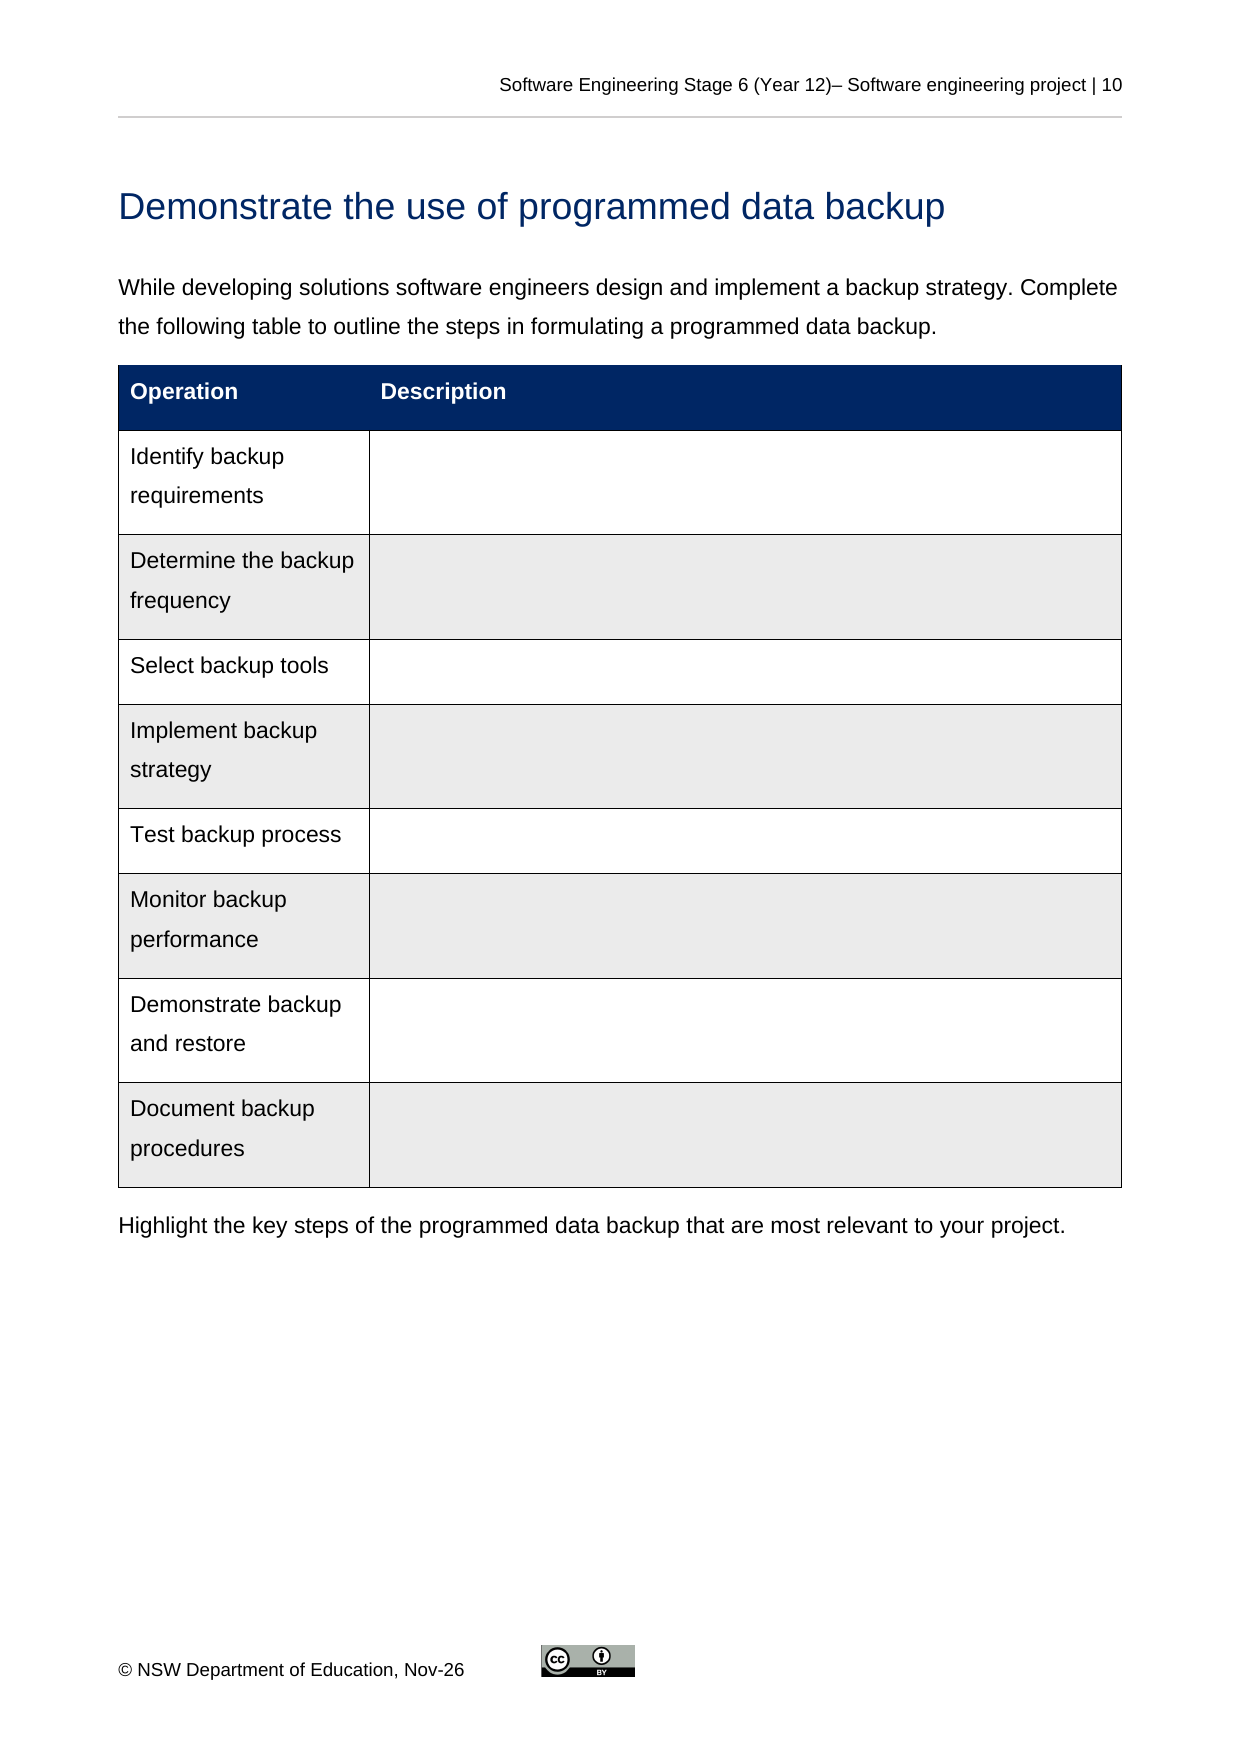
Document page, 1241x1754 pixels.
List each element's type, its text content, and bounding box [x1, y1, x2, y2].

table_cell [370, 705, 1121, 808]
picture [541, 1645, 635, 1677]
table_cell Select backup tools [119, 640, 369, 704]
table_cell Determine the backup frequency [119, 535, 369, 639]
table_cell Document backup procedures [119, 1083, 369, 1187]
table_cell [370, 1083, 1121, 1187]
table_cell Implement backup strategy [119, 705, 369, 808]
table_cell Demonstrate backup and restore [119, 979, 369, 1082]
table_cell Monitor backup performance [119, 874, 369, 978]
table_cell [370, 809, 1121, 873]
table_header Operation [119, 365, 369, 430]
table_cell [370, 979, 1121, 1082]
table_cell [370, 640, 1121, 704]
table_cell Identify backup requirements [119, 431, 369, 534]
text Highlight the key steps of the programmed data backup that are most relevant to your project. [118, 1212, 1122, 1238]
table_cell [370, 874, 1121, 978]
table_cell [370, 535, 1121, 639]
table_cell Test backup process [119, 809, 369, 873]
text While developing solutions software engineers design and implement a backup strategy. Complete the following table to outline the steps in formulating a programmed data backup. [118, 274, 1122, 339]
table_cell [370, 431, 1121, 534]
subtitle Demonstrate the use of programmed data backup [118, 184, 1122, 227]
table_header Description [369, 365, 1121, 430]
